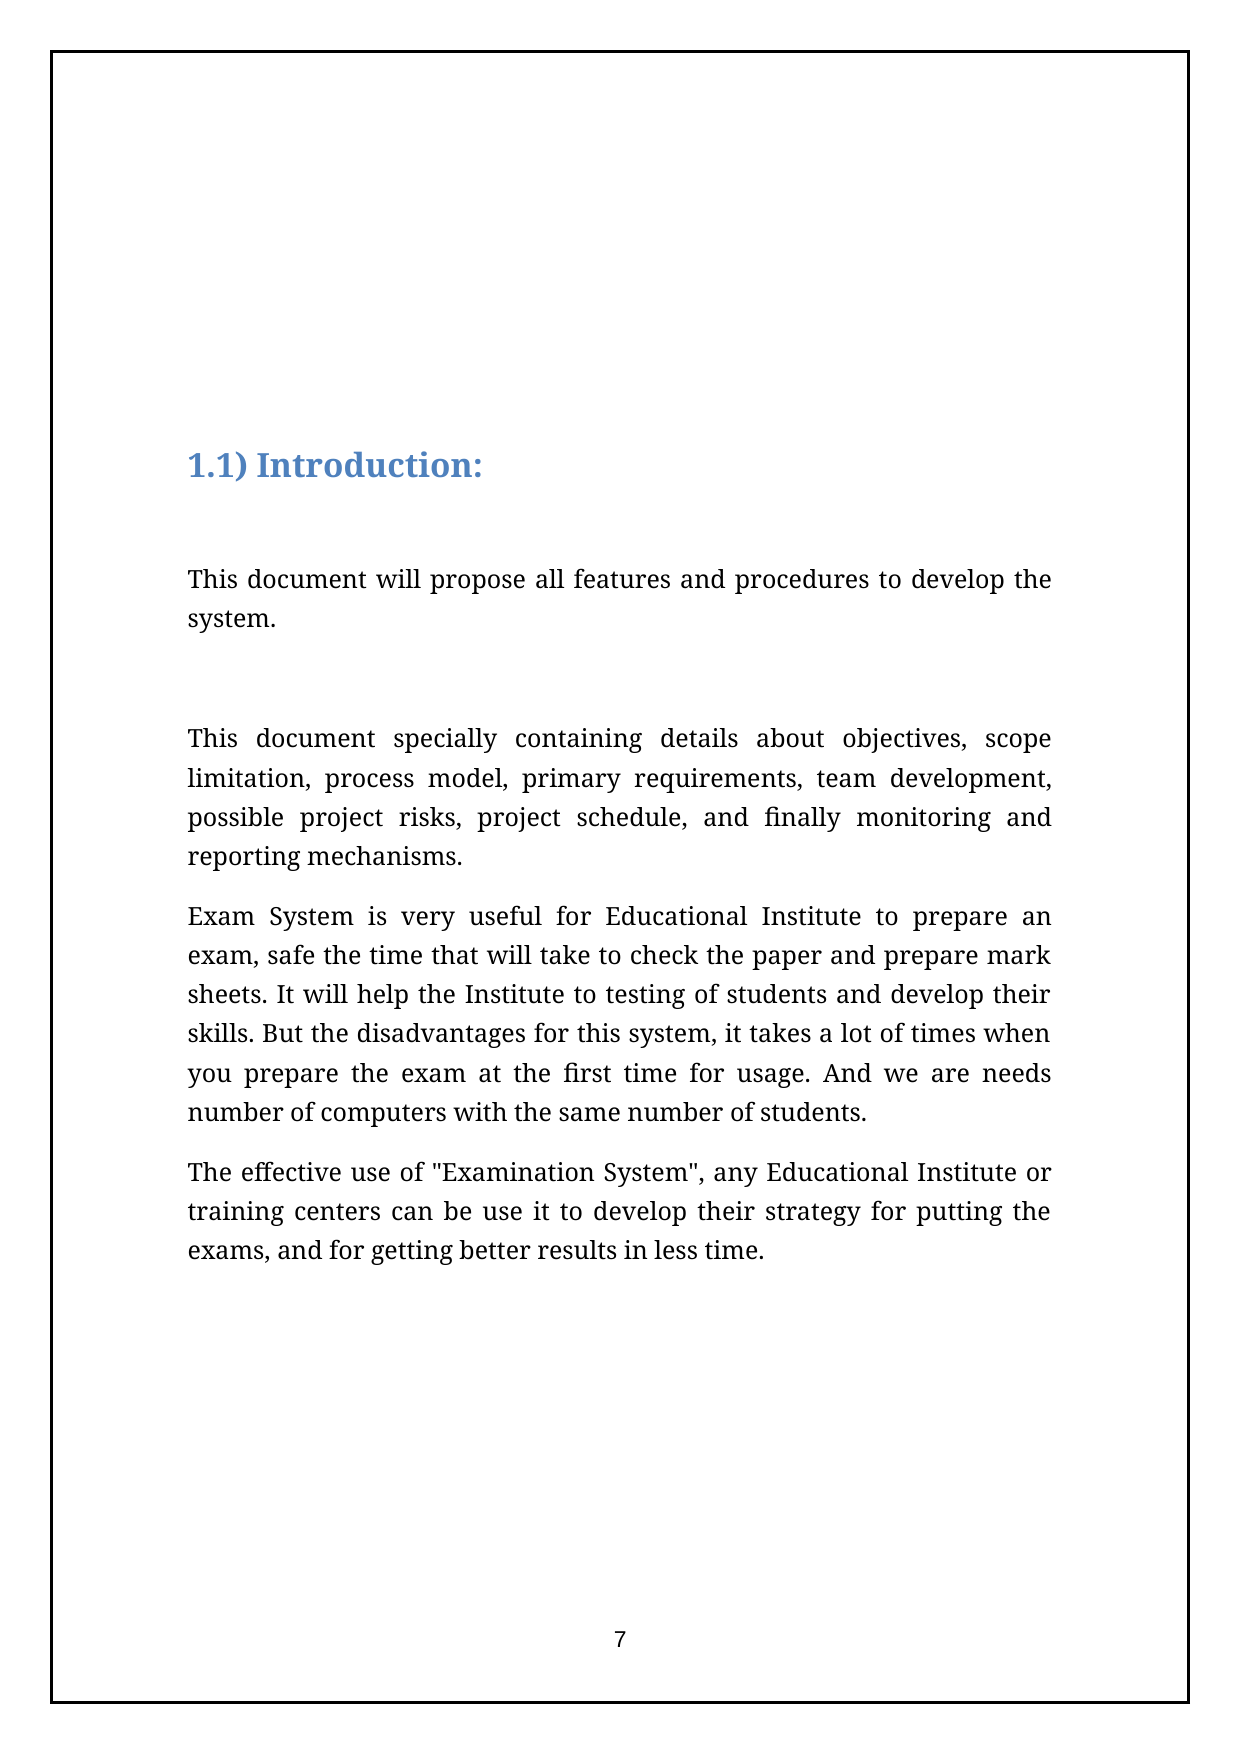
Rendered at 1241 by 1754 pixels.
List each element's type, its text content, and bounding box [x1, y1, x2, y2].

text The effective use of "Examination System", any Educational Institute or training centers can be use it to develop their strategy for putting the exams, and for getting better results in less time. [187, 1154, 1053, 1267]
subtitle 1.1) Introduction: [187, 442, 1053, 487]
text Exam System is very useful for Educational Institute to prepare an exam, safe the time that will take to check the paper and prepare mark sheets. It will help the Institute to testing of students and develop their skills. But the disadvantages for this system, it takes a lot of times when you prepare the exam at the first time for usage. And we are needs number of computers with the same number of students. [187, 898, 1053, 1128]
text This document specially containing details about objectives, scope limitation, process model, primary requirements, team development, possible project risks, project schedule, and finally monitoring and reporting mechanisms. [187, 721, 1053, 873]
text This document will propose all features and procedures to develop the system. [187, 562, 1053, 635]
